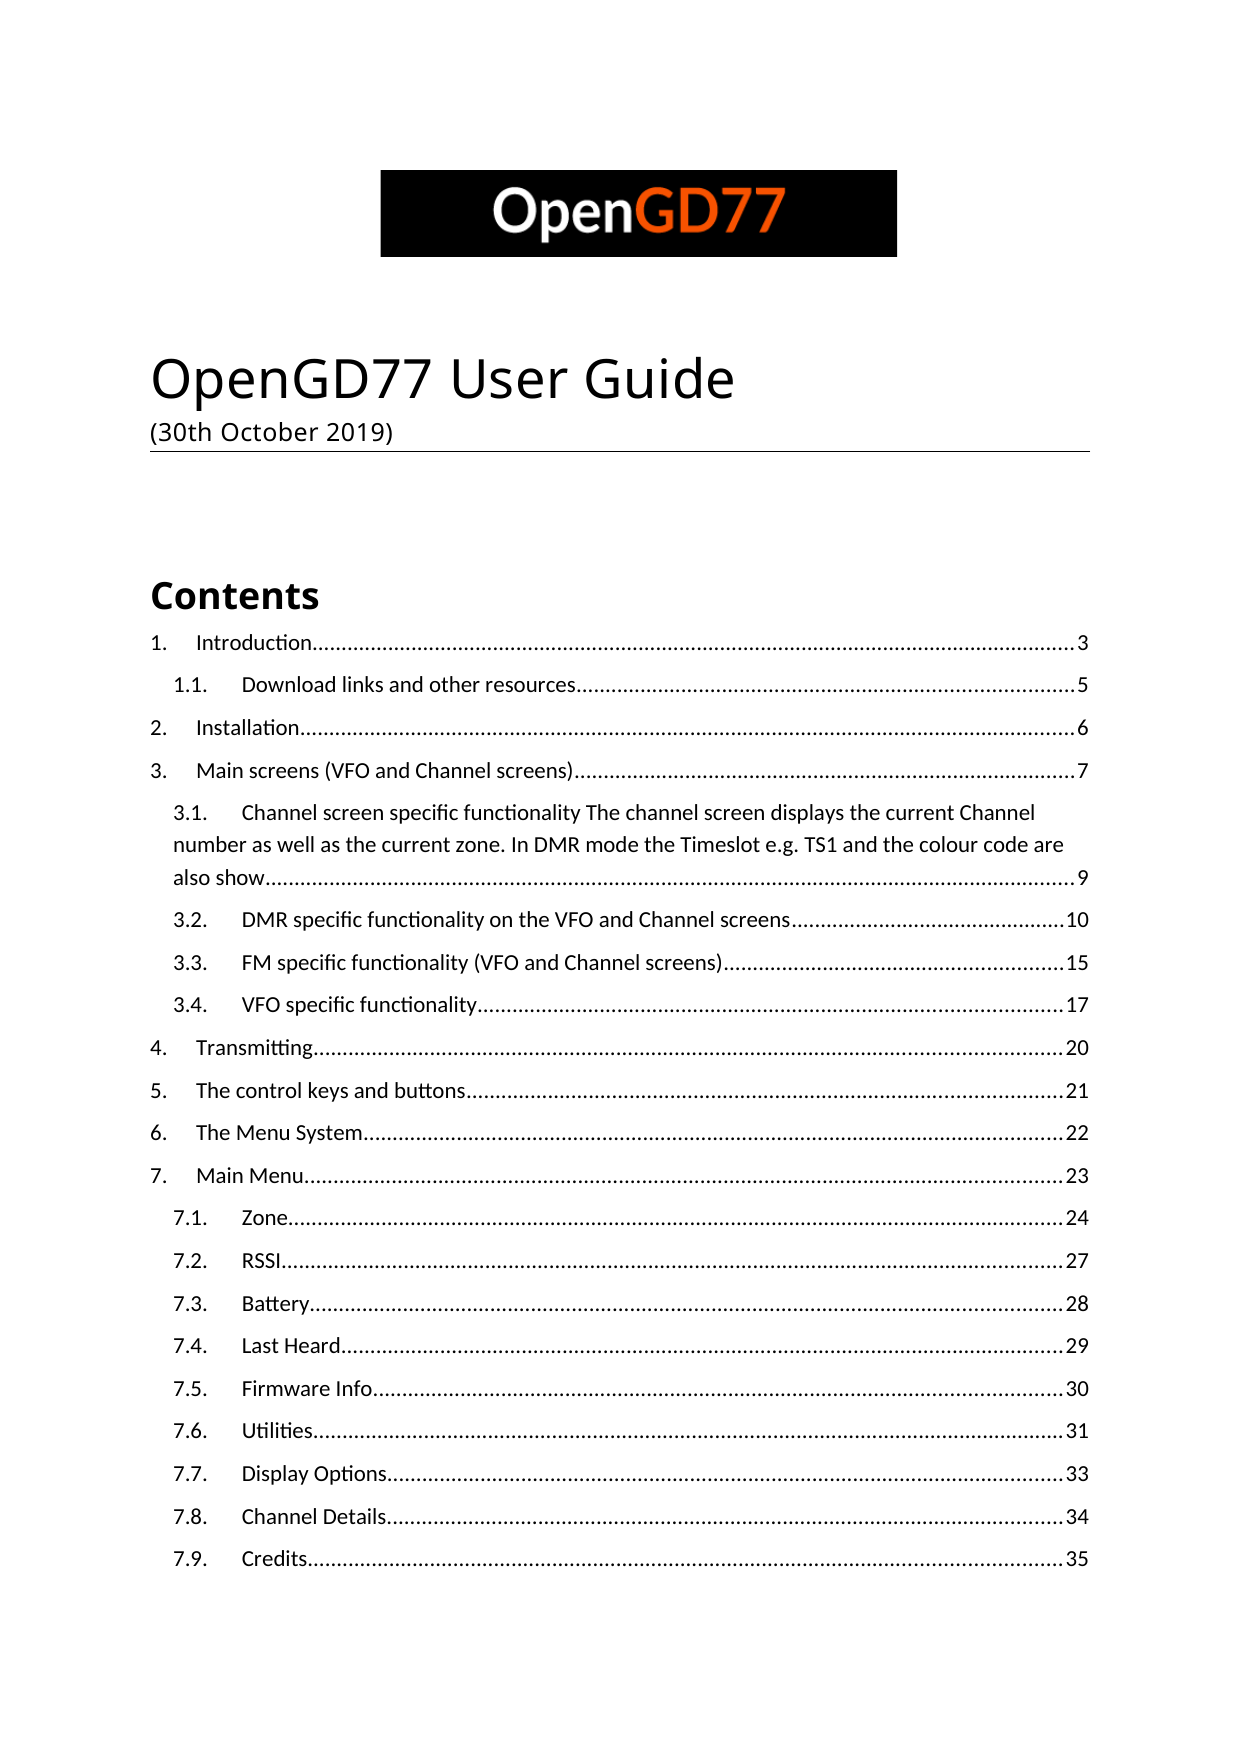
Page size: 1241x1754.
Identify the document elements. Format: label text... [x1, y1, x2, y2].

title OpenGD77 User Guide (30th October 2019) [150, 341, 1090, 451]
picture [380, 170, 898, 257]
